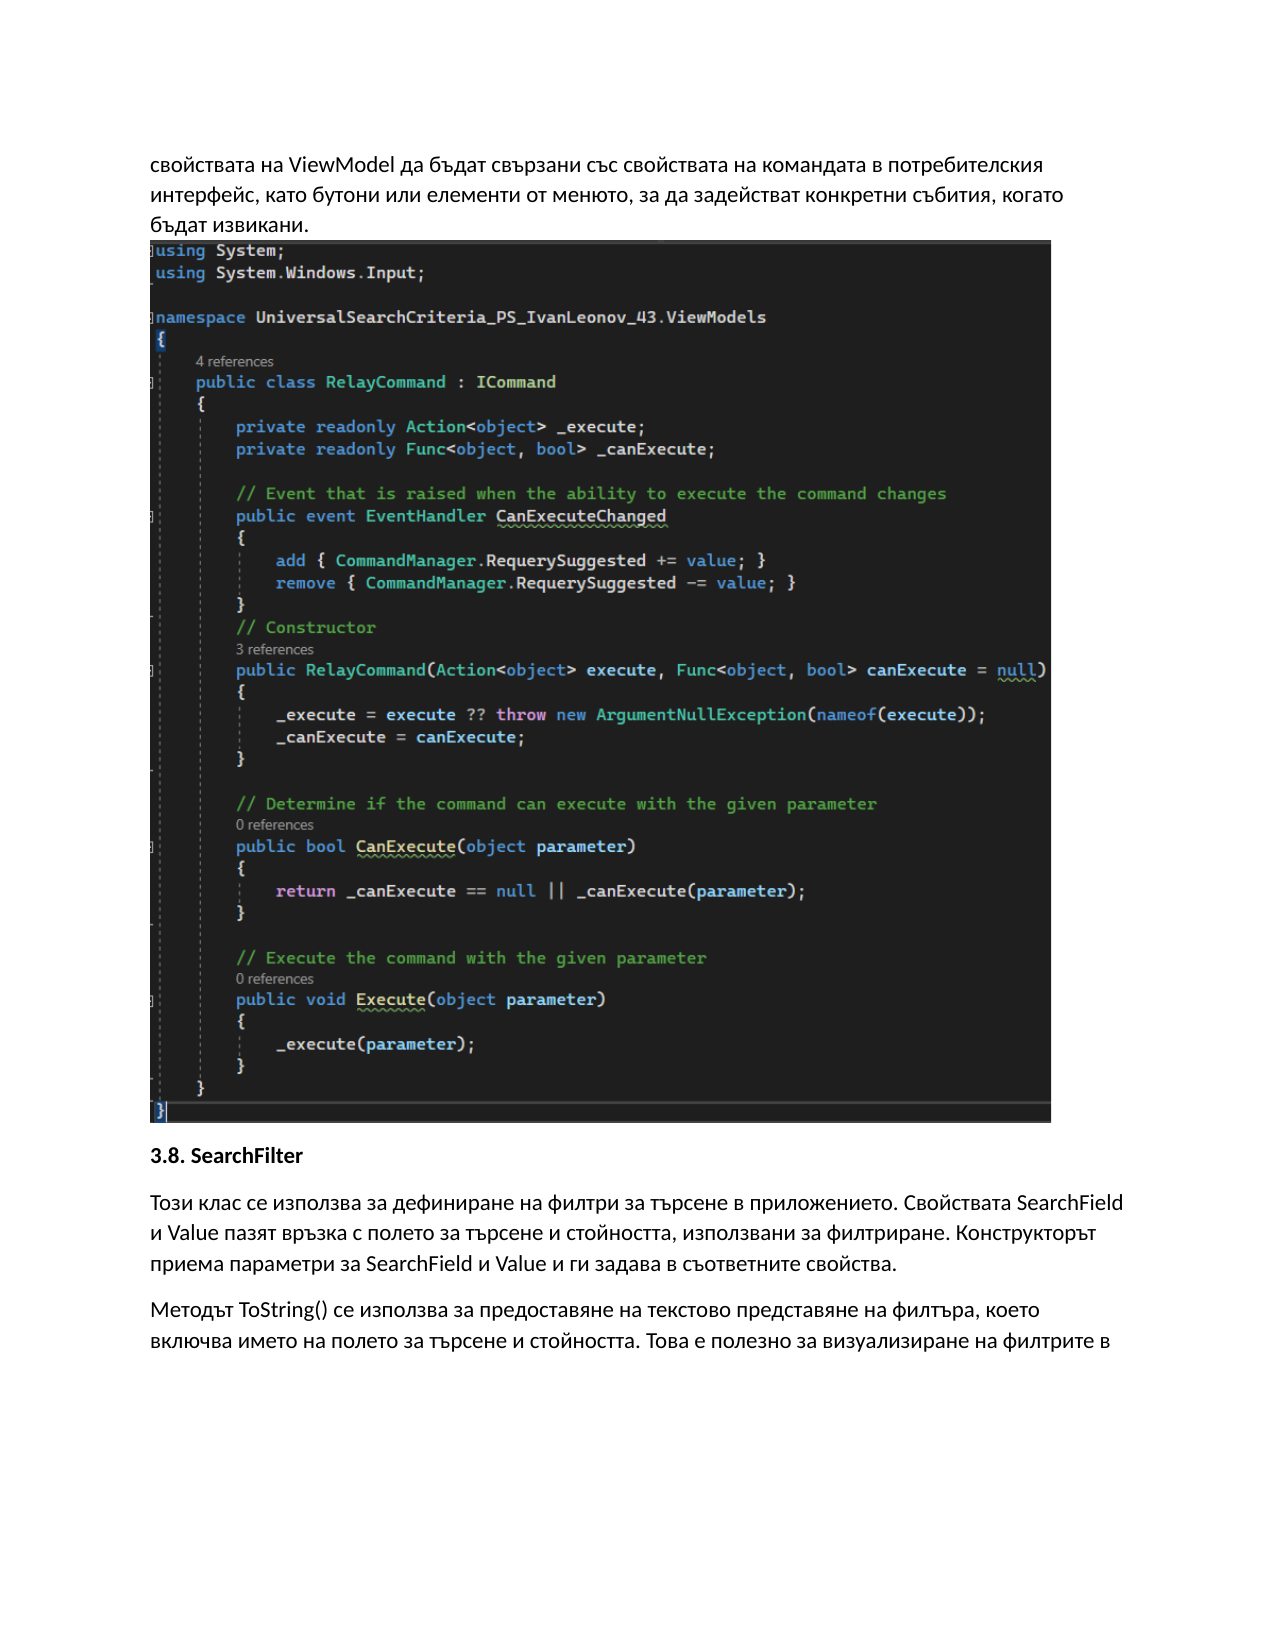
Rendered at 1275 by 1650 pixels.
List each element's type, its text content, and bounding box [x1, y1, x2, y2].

text 3.8. SearchFilter [150, 1141, 1125, 1169]
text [150, 150, 1125, 1123]
text Този клас се използва за дефиниране на филтри за търсене в приложението. Свойствата SearchField и Value пазят връзка с полето за търсене и стойността, използвани за филтриране. Конструкторът приема параметри за SearchField и Value и ги задава в съответните свойства. [150, 1188, 1125, 1277]
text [150, 1296, 1125, 1354]
picture [150, 240, 1052, 1123]
